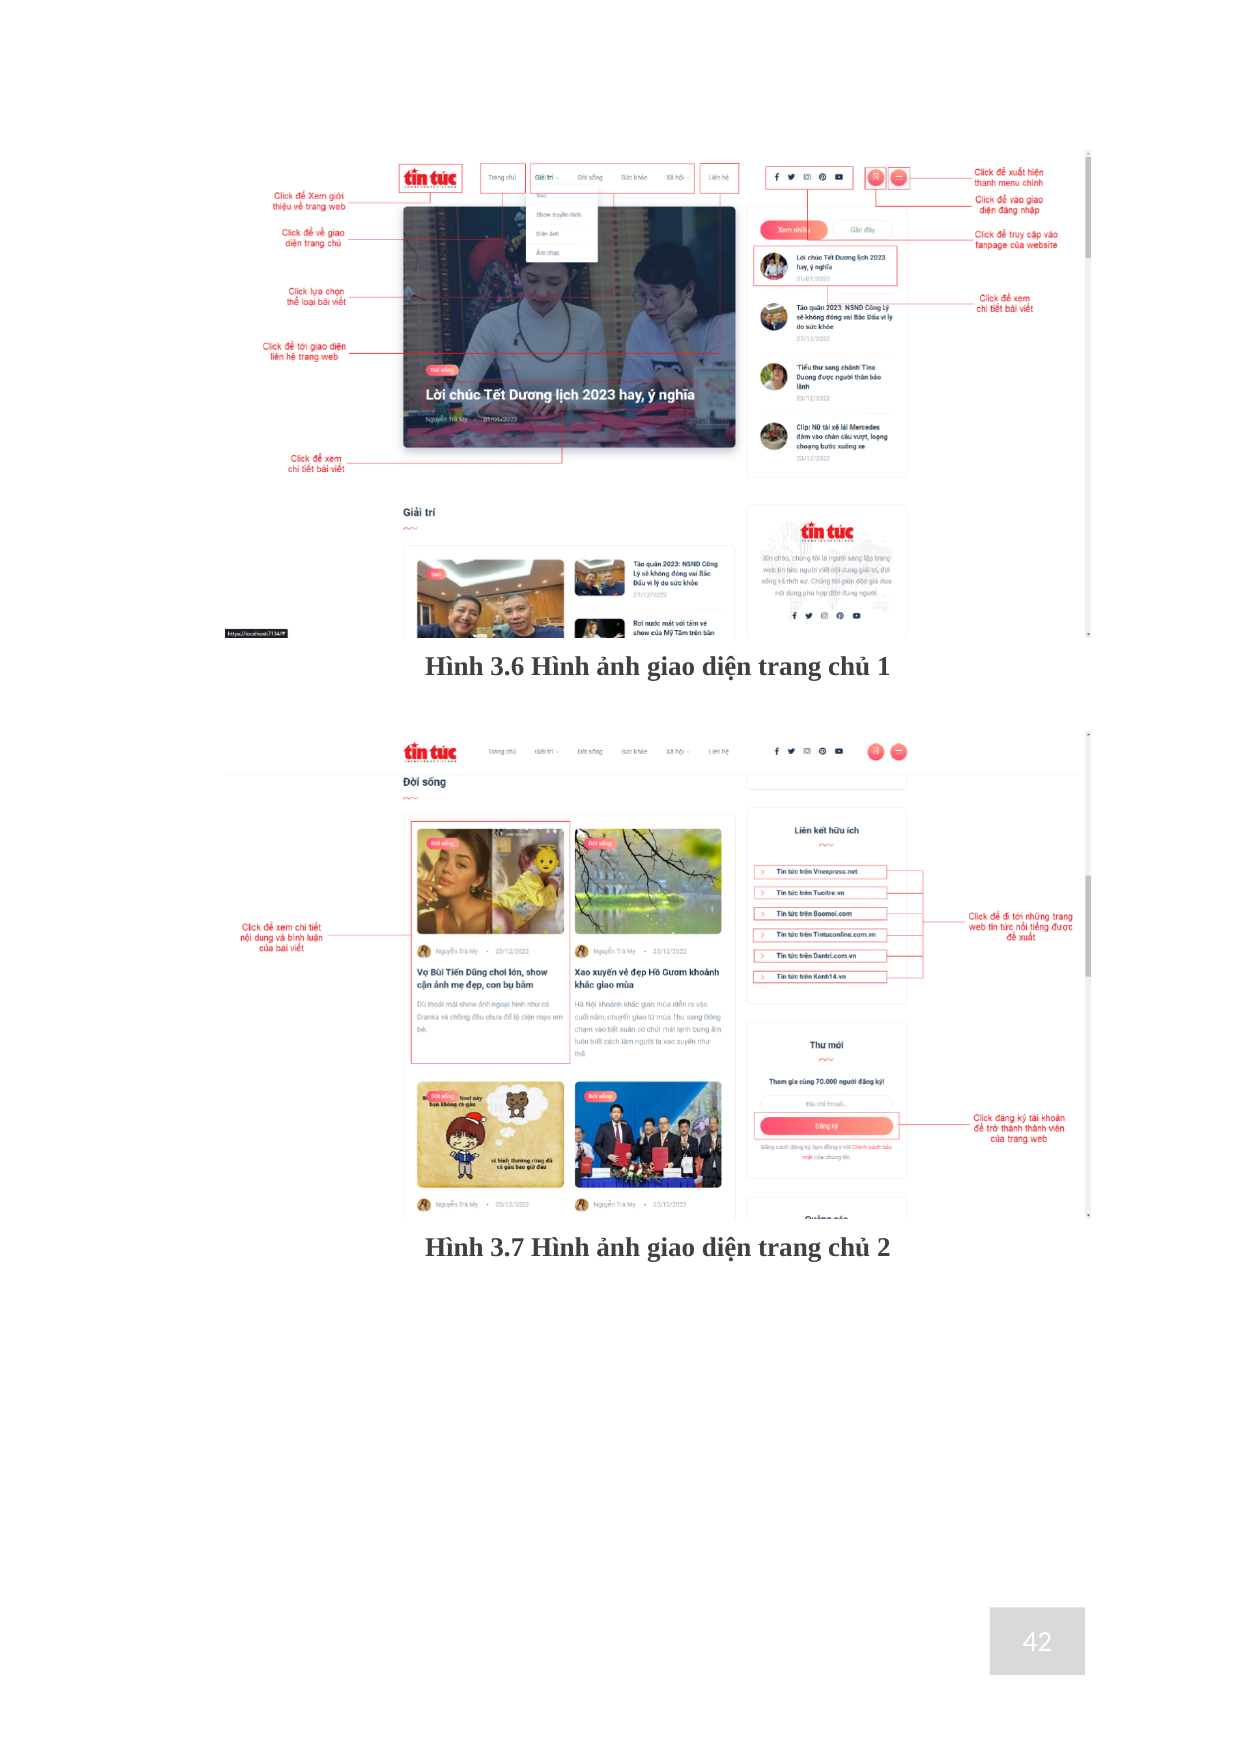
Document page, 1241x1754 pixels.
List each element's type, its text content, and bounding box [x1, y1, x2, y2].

text Hình 3.7 Hình ảnh giao diện trang chủ 2 [150, 1231, 1090, 1262]
picture [225, 150, 1092, 638]
picture [225, 731, 1092, 1219]
text Hình 3.6 Hình ảnh giao diện trang chủ 1 [150, 650, 1090, 681]
